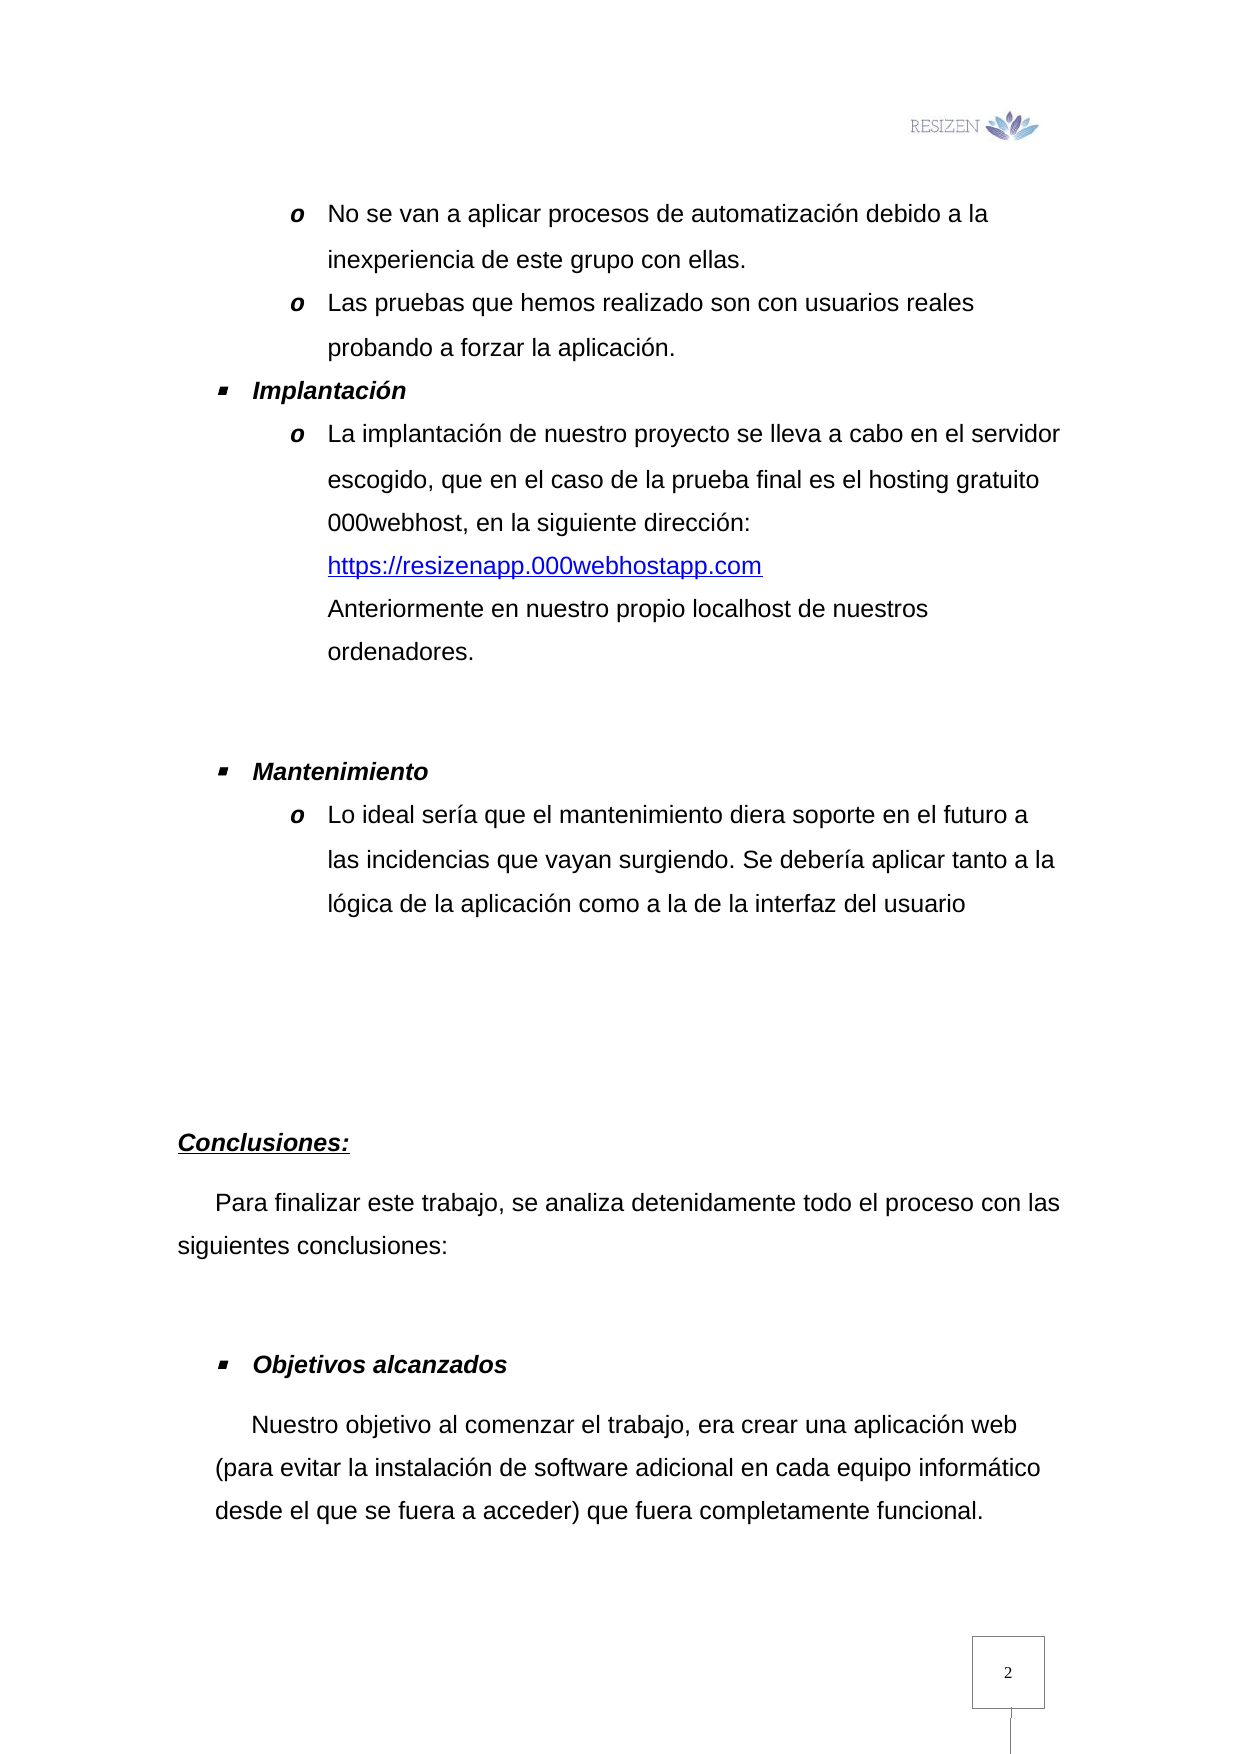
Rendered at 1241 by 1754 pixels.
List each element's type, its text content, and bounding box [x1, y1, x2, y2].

list Lo ideal sería que el mantenimiento diera soporte en el futuro a las incidencias que vayan surgiendo. Se debería aplicar tanto a la lógica de la aplicación como a la de la interfaz del usuario [290, 800, 1063, 917]
text Nuestro objetivo al comenzar el trabajo, era crear una aplicación web (para evitar la instalación de software adicional en cada equipo informático desde el que se fuera a acceder) que fuera completamente funcional. [215, 1410, 1063, 1525]
list Implantación [215, 376, 1063, 405]
list Objetivos alcanzados [215, 1350, 1063, 1379]
text Conclusiones: [177, 1128, 1063, 1156]
list Las pruebas que hemos realizado son con usuarios reales probando a forzar la aplicación. [290, 288, 1063, 362]
list Anteriormente en nuestro propio localhost de nuestros ordenadores. [327, 594, 1063, 666]
text Para finalizar este trabajo, se analiza detenidamente todo el proceso con las siguientes conclusiones: [177, 1187, 1063, 1259]
list La implantación de nuestro proyecto se lleva a cabo en el servidor escogido, que en el caso de la prueba final es el hosting gratuito 000webhost, en la siguiente dirección: https://resizenapp.000webhostapp.com [290, 419, 1063, 580]
list Mantenimiento [215, 757, 1063, 786]
picture [886, 73, 1064, 171]
list No se van a aplicar procesos de automatización debido a la inexperiencia de este grupo con ellas. [290, 199, 1063, 273]
